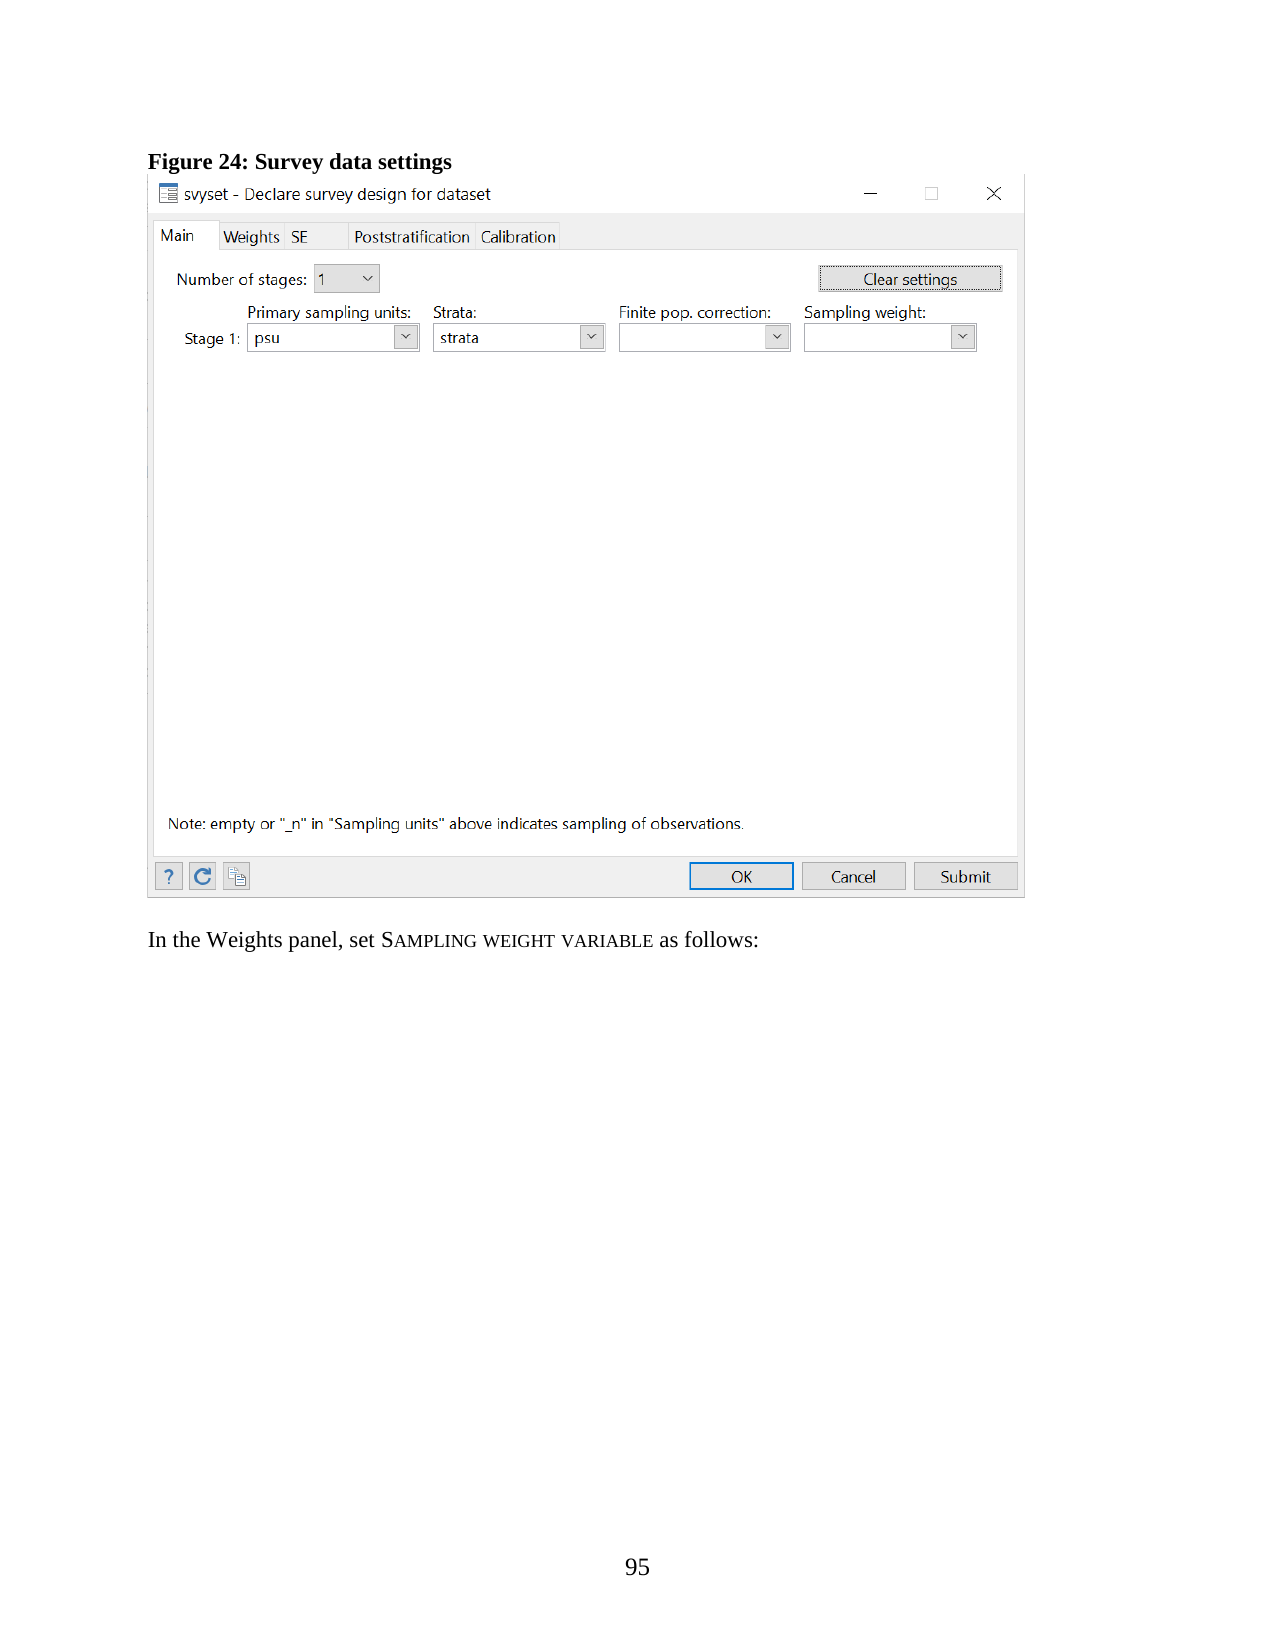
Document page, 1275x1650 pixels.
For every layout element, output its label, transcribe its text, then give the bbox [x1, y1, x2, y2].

picture [147, 174, 1025, 898]
text In the Weights panel, set Sampling weight variable as follows: [148, 926, 1127, 952]
text Figure 24: Survey data settings [148, 148, 1127, 174]
